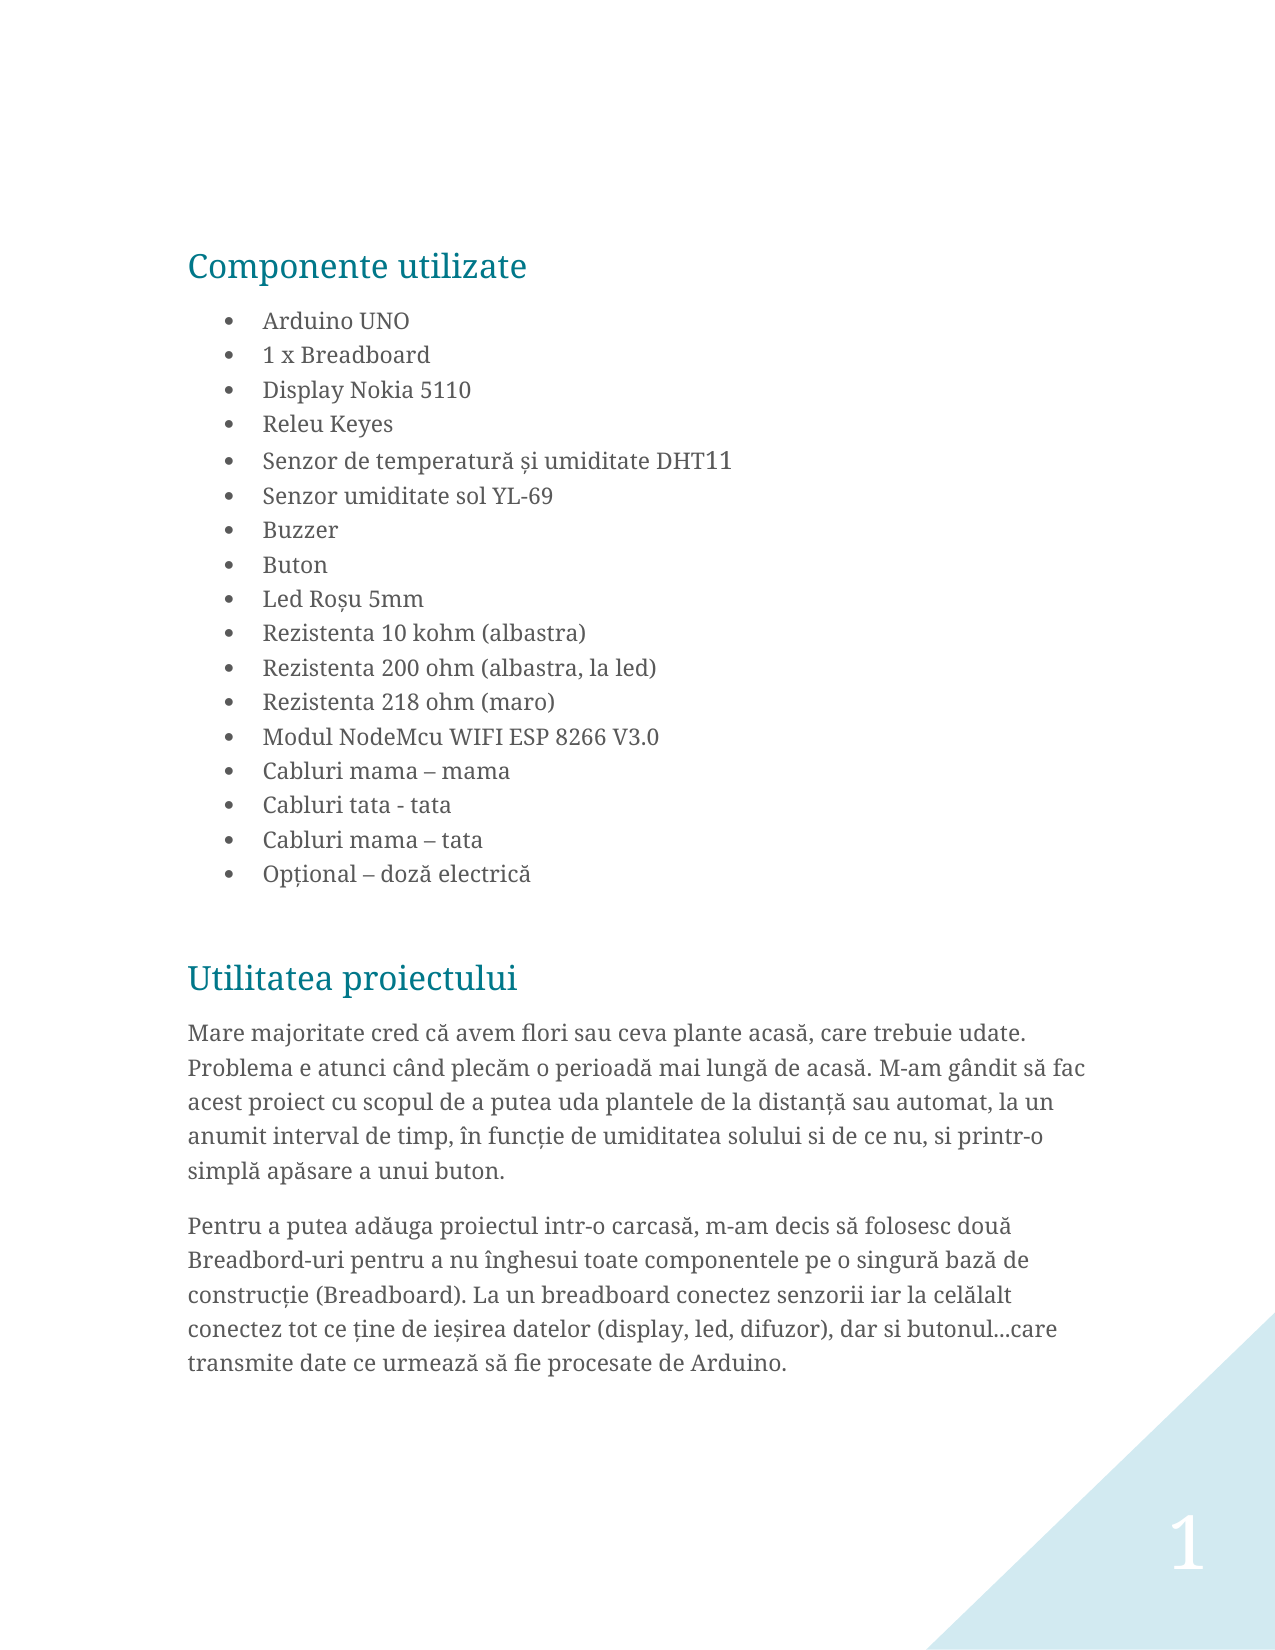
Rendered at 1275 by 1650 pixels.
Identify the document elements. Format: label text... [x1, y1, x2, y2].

text Pentru a putea adăuga proiectul intr-o carcasă, m-am decis să folosesc două Breadbord-uri pentru a nu înghesui toate componentele pe o singură bază de construcție (Breadboard). La un breadboard conectez senzorii iar la celălalt conectez tot ce ține de ieșirea datelor (display, led, difuzor), dar si butonul...care transmite date ce urmează să fie procesate de Arduino. [187, 1210, 1087, 1379]
list Cabluri tata - tata [225, 789, 1087, 820]
list Led Roșu 5mm [225, 583, 1087, 614]
list Rezistenta 10 kohm (albastra) [225, 617, 1087, 648]
list Opțional – doză electrică [225, 858, 1087, 889]
list Cabluri mama – tata [225, 823, 1087, 855]
list Senzor de temperatură și umiditate DHT11 [225, 442, 1087, 476]
list Releu Keyes [225, 408, 1087, 439]
text Mare majoritate cred că avem flori sau ceva plante acasă, care trebuie udate. Problema e atunci când plecăm o perioadă mai lungă de acasă. M-am gândit să fac acest proiect cu scopul de a putea uda plantele de la distanță sau automat, la un anumit interval de timp, în funcție de umiditatea solului si de ce nu, si printr-o simplă apăsare a unui buton. [187, 1017, 1087, 1186]
list Rezistenta 200 ohm (albastra, la led) [225, 652, 1087, 683]
list Buzzer [225, 514, 1087, 545]
list Cabluri mama – mama [225, 755, 1087, 786]
list Modul NodeMcu WIFI ESP 8266 V3.0 [225, 720, 1087, 752]
subtitle Utilitatea proiectului [187, 955, 1087, 1000]
list Buton [225, 548, 1087, 580]
list Arduino UNO [225, 305, 1087, 336]
list Rezistenta 218 ohm (maro) [225, 686, 1087, 717]
list 1 x Breadboard [225, 339, 1087, 371]
subtitle Componente utilizate [187, 242, 1087, 288]
list Display Nokia 5110 [225, 374, 1087, 405]
list Senzor umiditate sol YL-69 [225, 480, 1087, 511]
